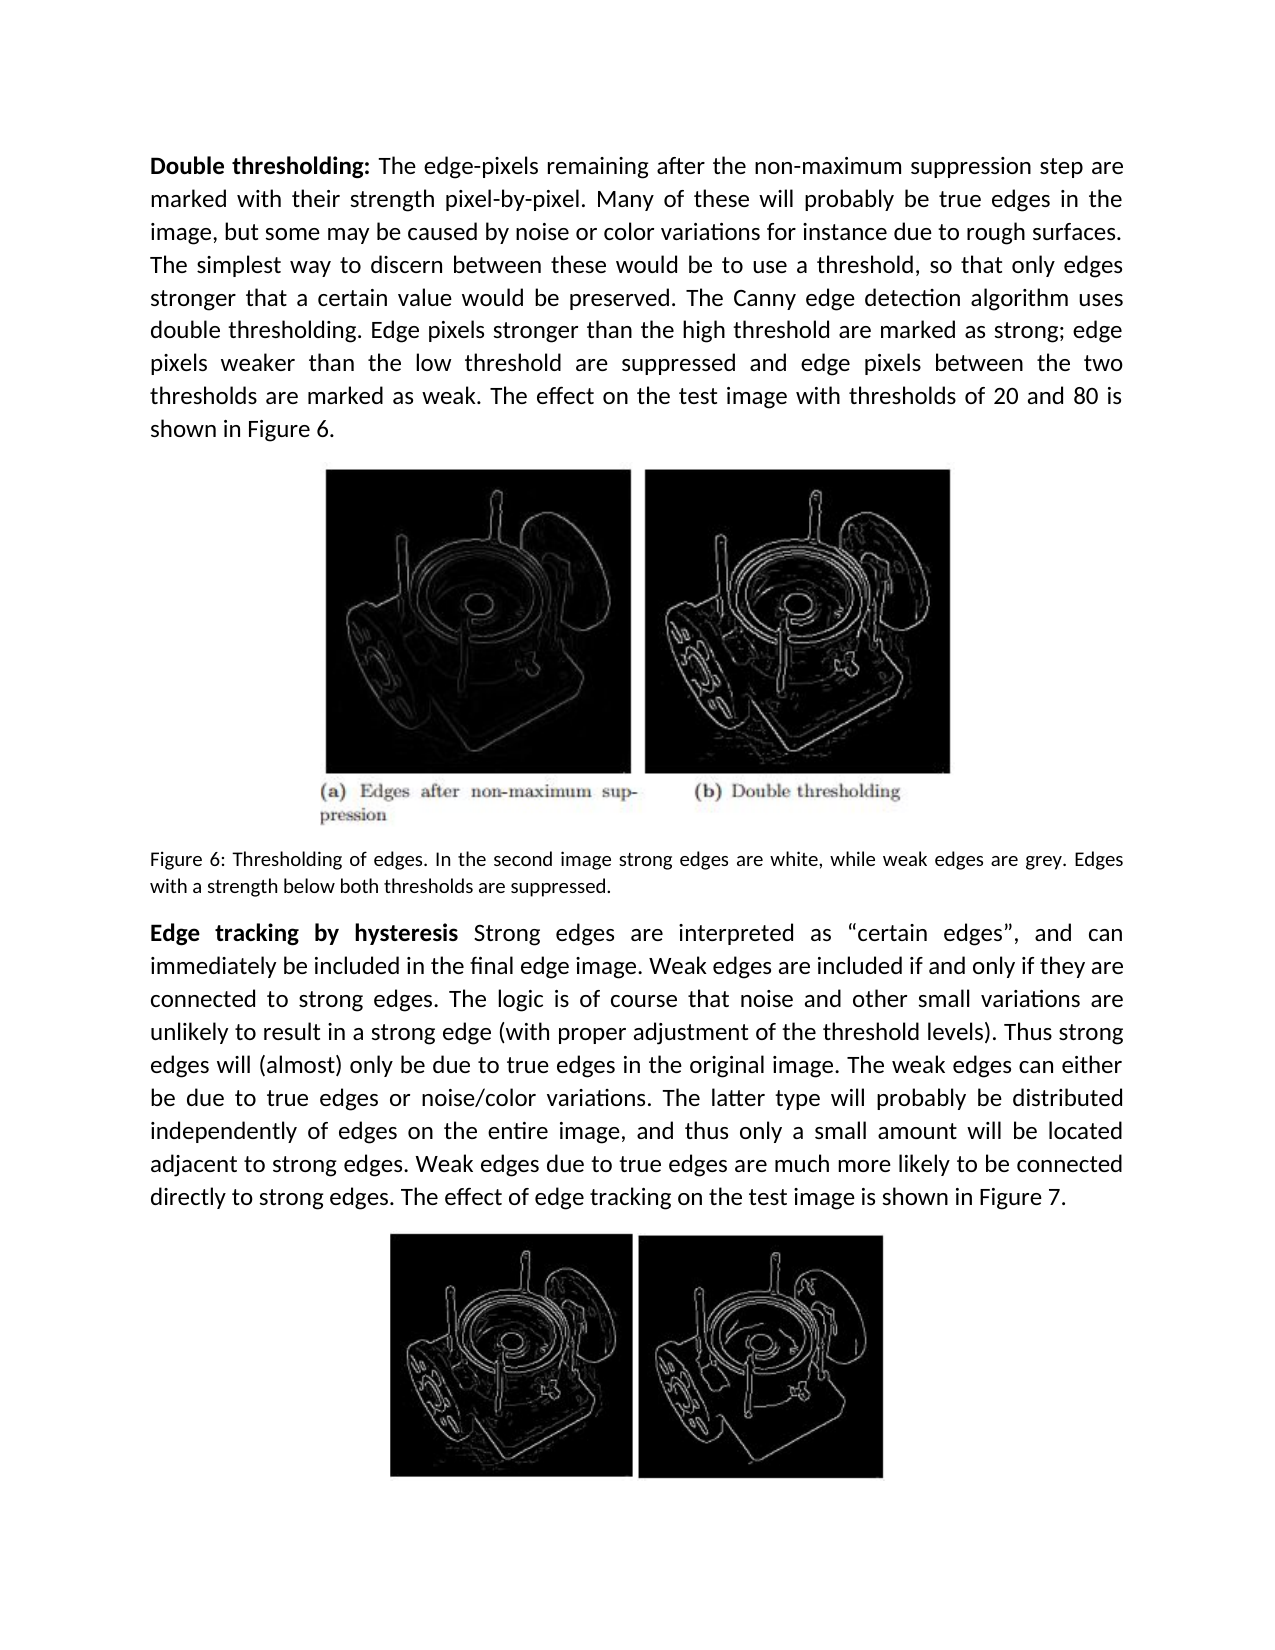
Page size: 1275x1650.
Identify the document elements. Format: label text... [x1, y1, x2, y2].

text Figure 6: Thresholding of edges. In the second image strong edges are white, while weak edges are grey. Edges with a strength below both thresholds are suppressed. [150, 846, 1125, 899]
picture [320, 462, 955, 827]
picture [389, 1230, 886, 1481]
text Double thresholding: The edge-pixels remaining after the non-maximum suppression step are marked with their strength pixel-by-pixel. Many of these will probably be true edges in the image, but some may be caused by noise or color variations for instance due to rough surfaces. The simplest way to discern between these would be to use a threshold, so that only edges stronger that a certain value would be preserved. The Canny edge detection algorithm uses double thresholding. Edge pixels stronger than the high threshold are marked as strong; edge pixels weaker than the low threshold are suppressed and edge pixels between the two thresholds are marked as weak. The effect on the test image with thresholds of 20 and 80 is shown in Figure 6. [150, 150, 1125, 444]
text Edge tracking by hysteresis Strong edges are interpreted as “certain edges”, and can immediately be included in the final edge image. Weak edges are included if and only if they are connected to strong edges. The logic is of course that noise and other small variations are unlikely to result in a strong edge (with proper adjustment of the threshold levels). Thus strong edges will (almost) only be due to true edges in the original image. The weak edges can either be due to true edges or noise/color variations. The latter type will probably be distributed independently of edges on the entire image, and thus only a small amount will be located adjacent to strong edges. Weak edges due to true edges are much more likely to be connected directly to strong edges. The effect of edge tracking on the test image is shown in Figure 7. [150, 917, 1125, 1211]
